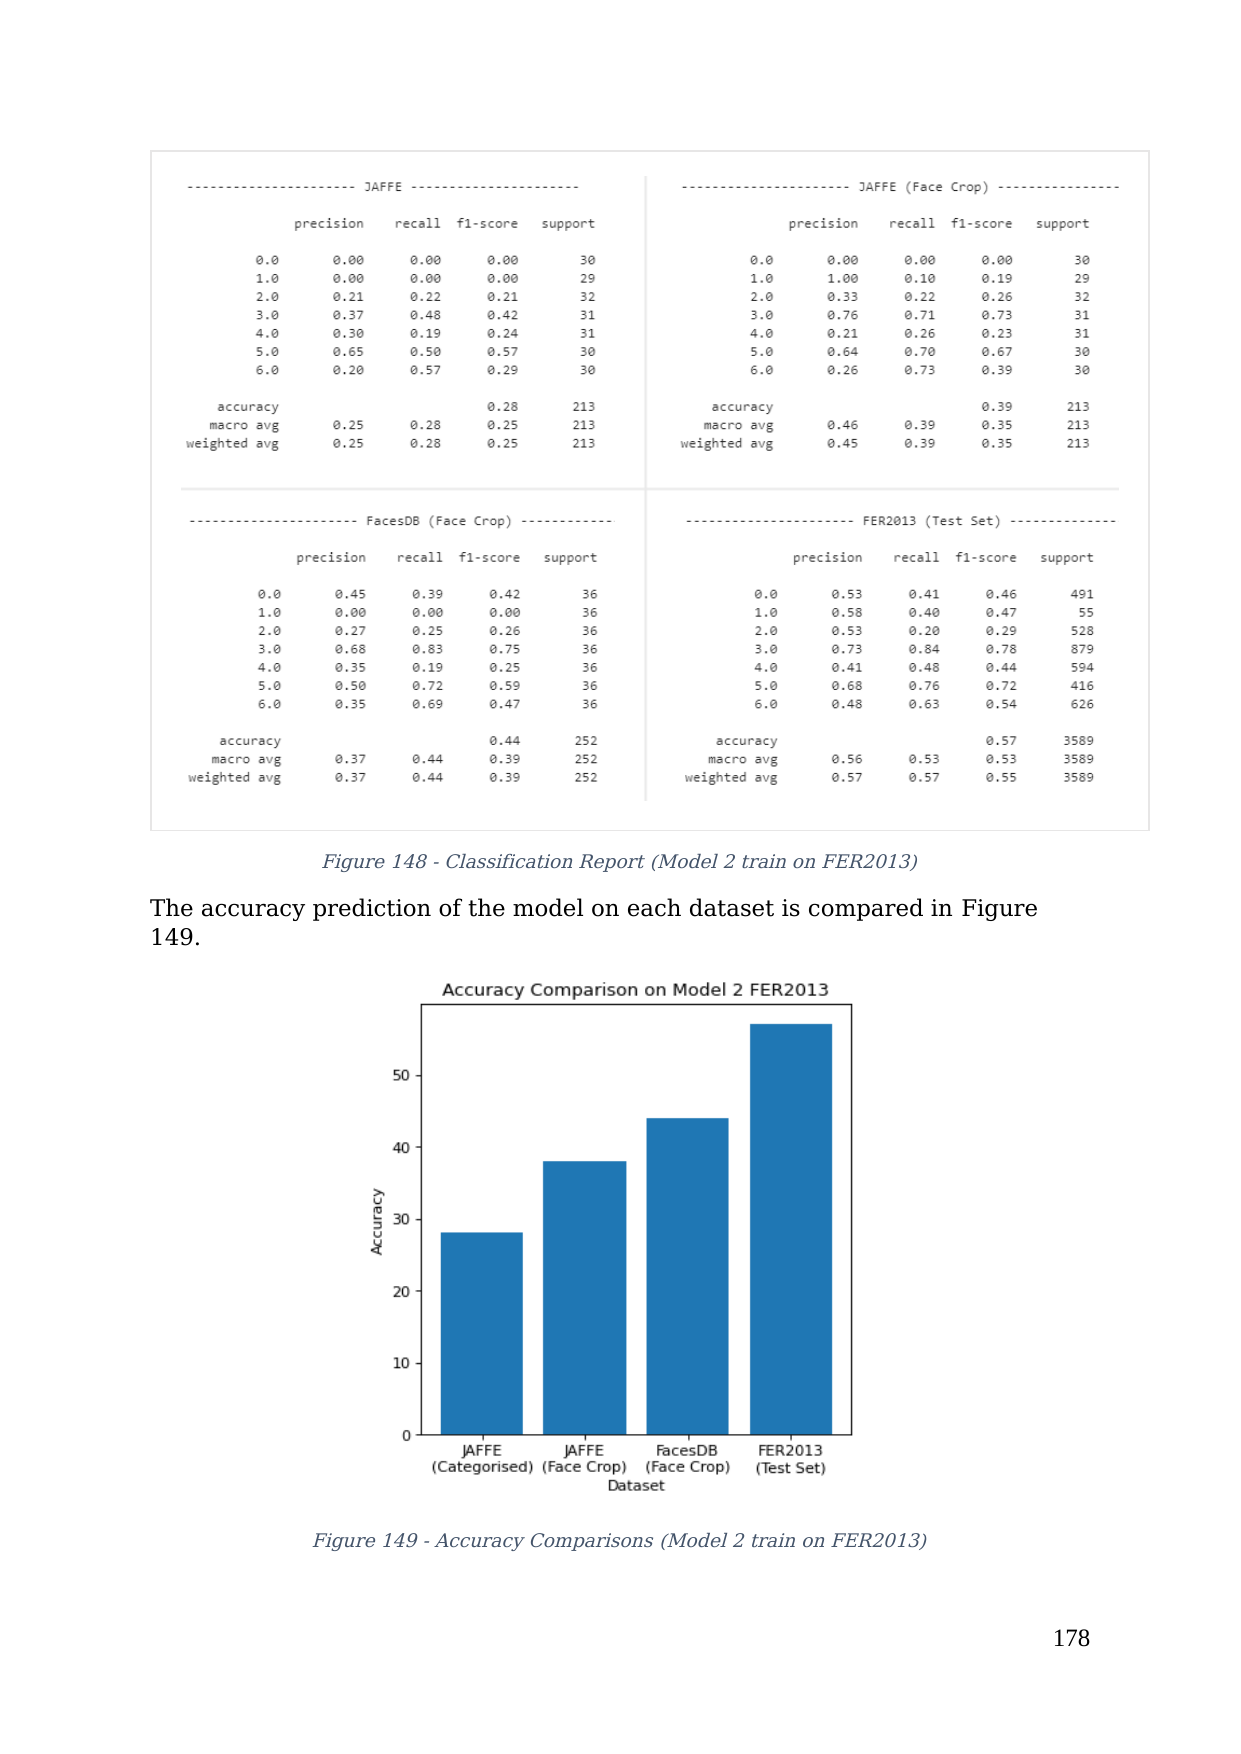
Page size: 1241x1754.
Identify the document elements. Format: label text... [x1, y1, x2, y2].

picture [181, 176, 1119, 802]
text Figure 149 - Accuracy Comparisons (Model 2 train on FER2013) [150, 1529, 1090, 1551]
picture [359, 969, 882, 1511]
text Figure 148 - Classification Report (Model 2 train on FER2013) [150, 850, 1090, 873]
text The accuracy prediction of the model on each dataset is compared in Figure 149. [150, 893, 1090, 951]
